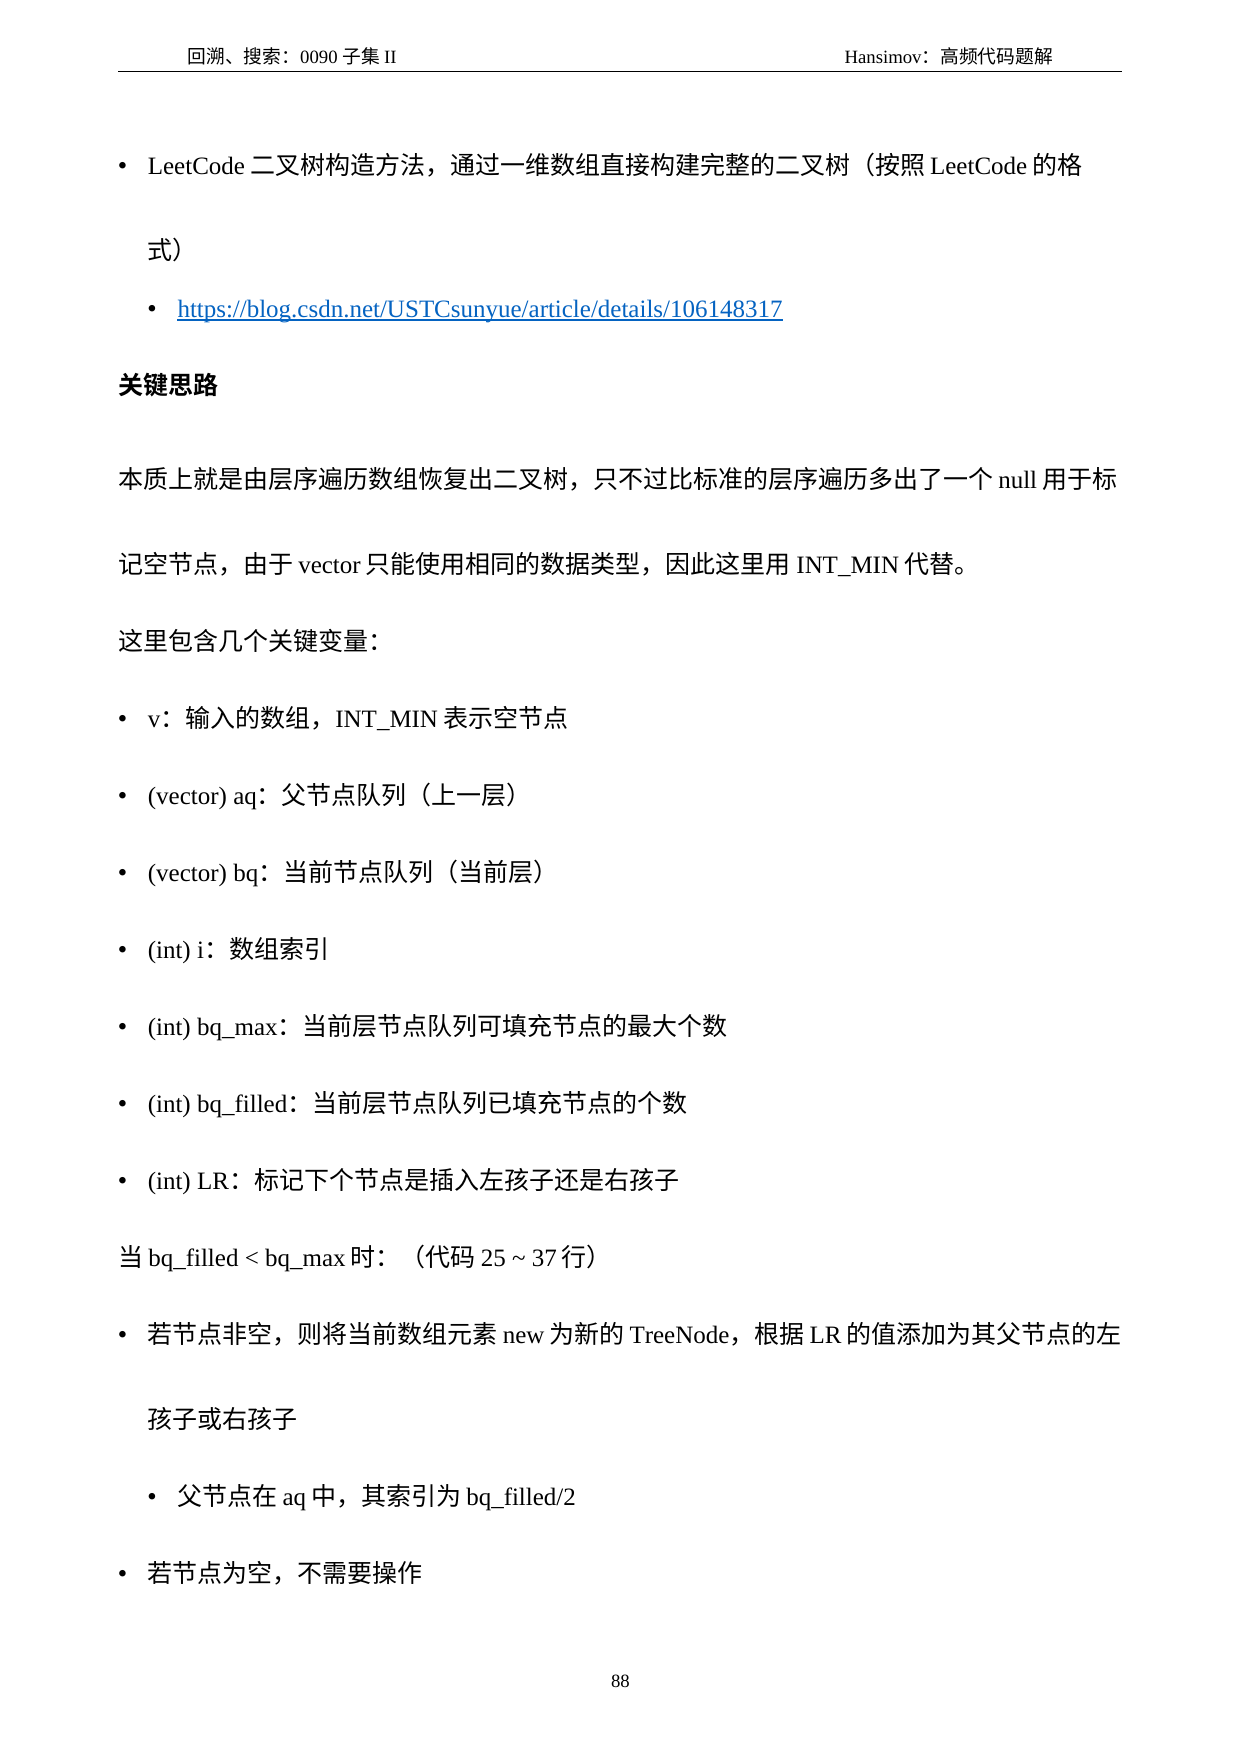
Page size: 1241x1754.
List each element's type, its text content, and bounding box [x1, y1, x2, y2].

text 若节点为空，不需要操作 [118, 1537, 1122, 1605]
text v：输入的数组，INT_MIN表示空节点 [118, 683, 1122, 751]
text (int) LR：标记下个节点是插入左孩子还是右孩子 [118, 1144, 1122, 1212]
text https://blog.csdn.net/USTCsunyue/article/details/106148317 [148, 292, 1122, 326]
text (int) bq_max：当前层节点队列可填充节点的最大个数 [118, 991, 1122, 1058]
text 若节点非空，则将当前数组元素new为新的TreeNode，根据LR的值添加为其父节点的左孩子或右孩子 [118, 1298, 1122, 1451]
text 本质上就是由层序遍历数组恢复出二叉树，只不过比标准的层序遍历多出了一个null用于标记空节点，由于vector只能使用相同的数据类型，因此这里用 INT_MIN代替。 [118, 444, 1122, 597]
text (int) i：数组索引 [118, 914, 1122, 982]
text (vector) aq：父节点队列（上一层） [118, 760, 1122, 828]
text 父节点在aq中，其索引为bq_filled/2 [148, 1460, 1122, 1528]
text 当bq_filled < bq_max时：（代码25 ~ 37行） [118, 1222, 1122, 1289]
text (int) bq_filled：当前层节点队列已填充节点的个数 [118, 1068, 1122, 1136]
text (vector) bq：当前节点队列（当前层） [118, 837, 1122, 904]
text 这里包含几个关键变量： [118, 606, 1122, 674]
subtitle 关键思路 [118, 350, 1097, 418]
text LeetCode二叉树构造方法，通过一维数组直接构建完整的二叉树（按照LeetCode的格式） [118, 130, 1122, 283]
